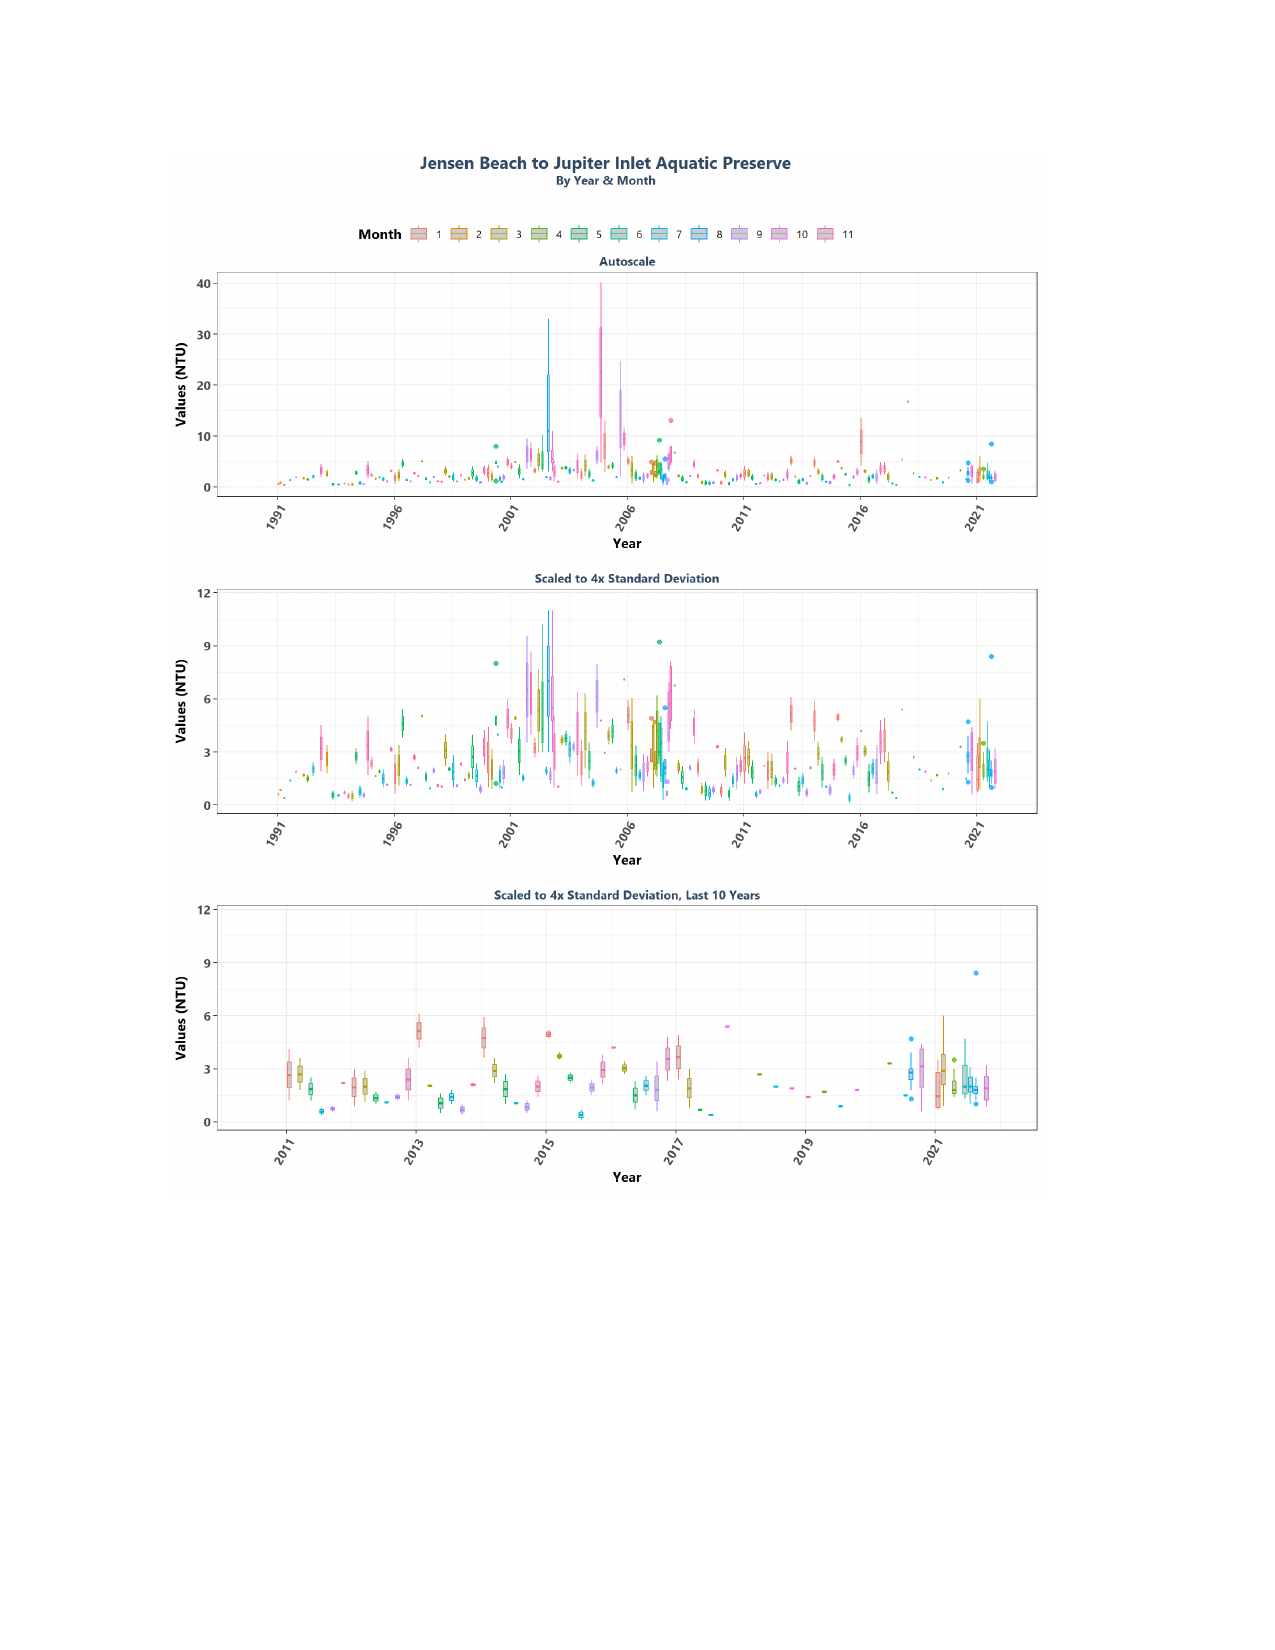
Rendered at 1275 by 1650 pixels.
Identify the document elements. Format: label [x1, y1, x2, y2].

picture [168, 150, 1044, 1200]
